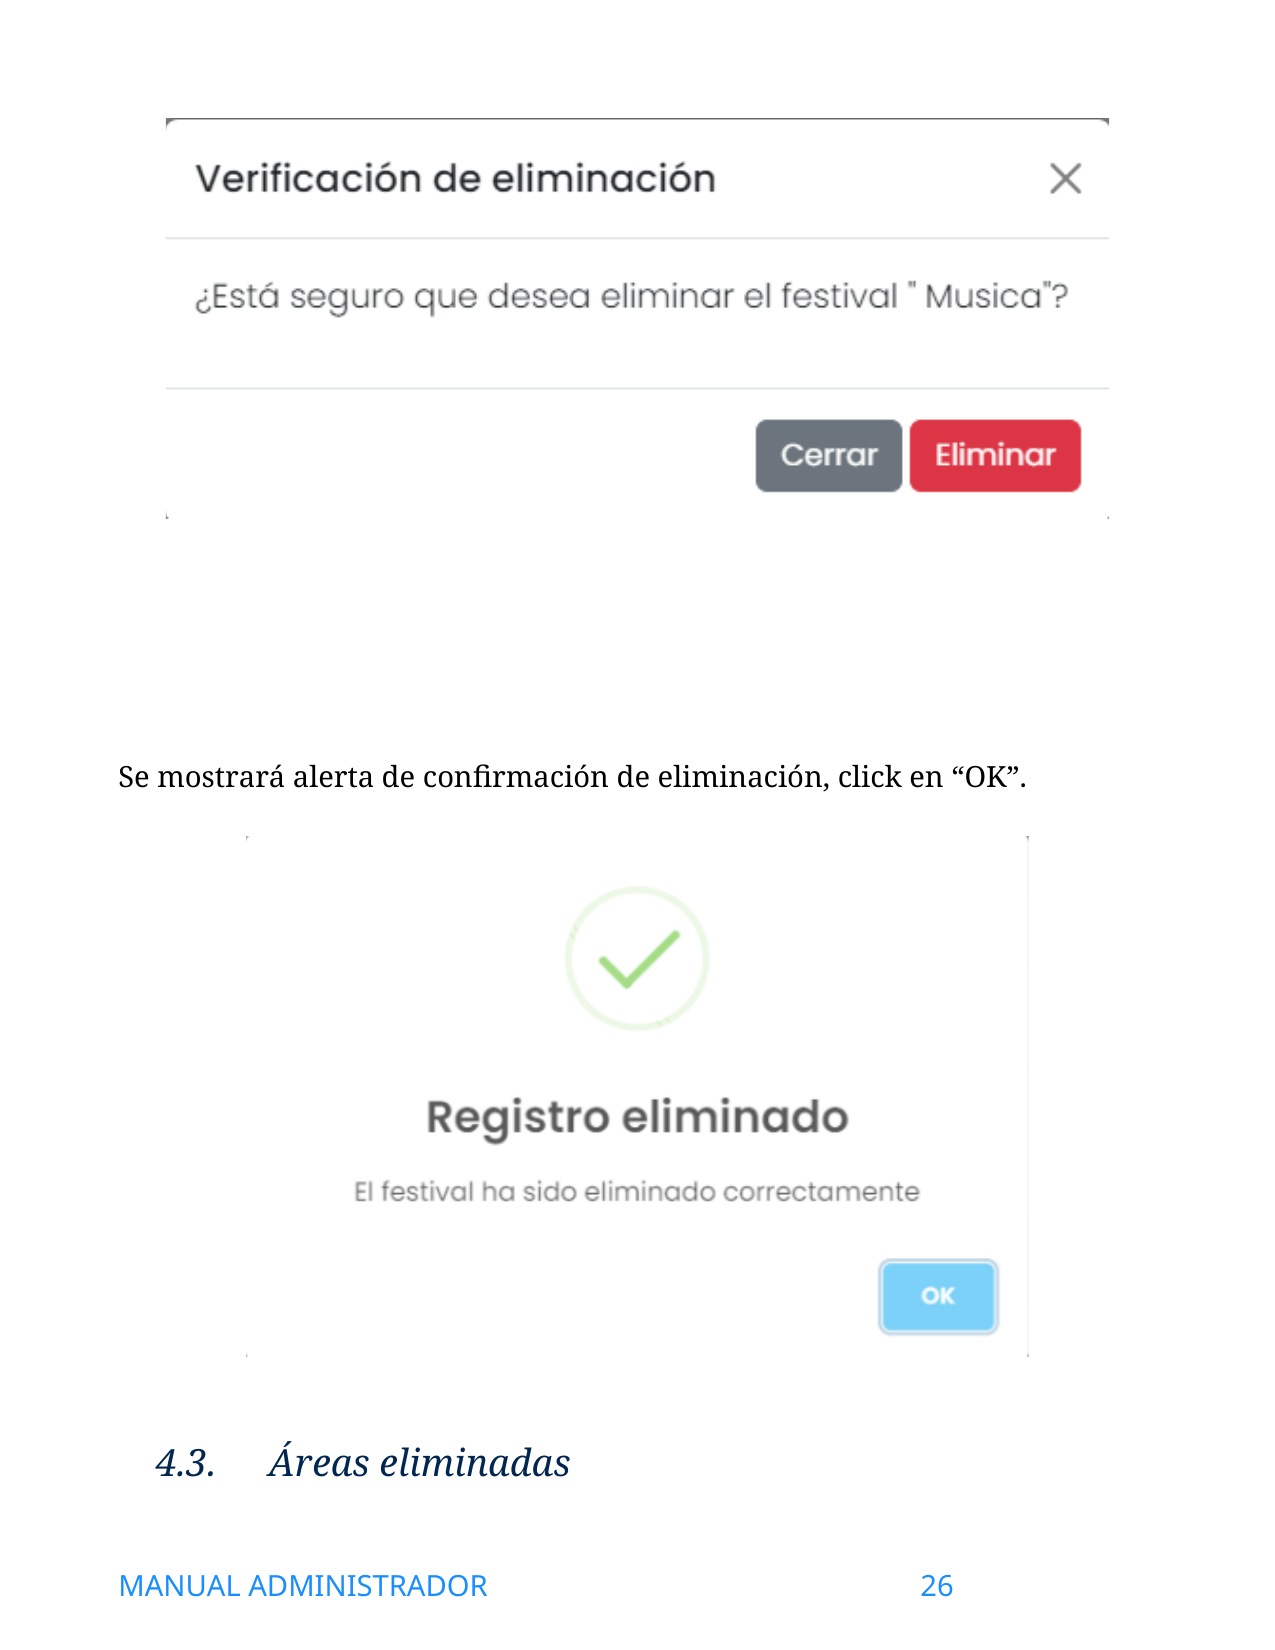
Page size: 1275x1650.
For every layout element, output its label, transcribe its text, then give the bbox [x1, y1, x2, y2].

picture [246, 836, 1029, 1357]
text Se mostrará alerta de confirmación de eliminación, click en “OK”. [118, 757, 1157, 796]
picture [165, 118, 1110, 519]
subtitle Áreas eliminadas [156, 1436, 1157, 1487]
